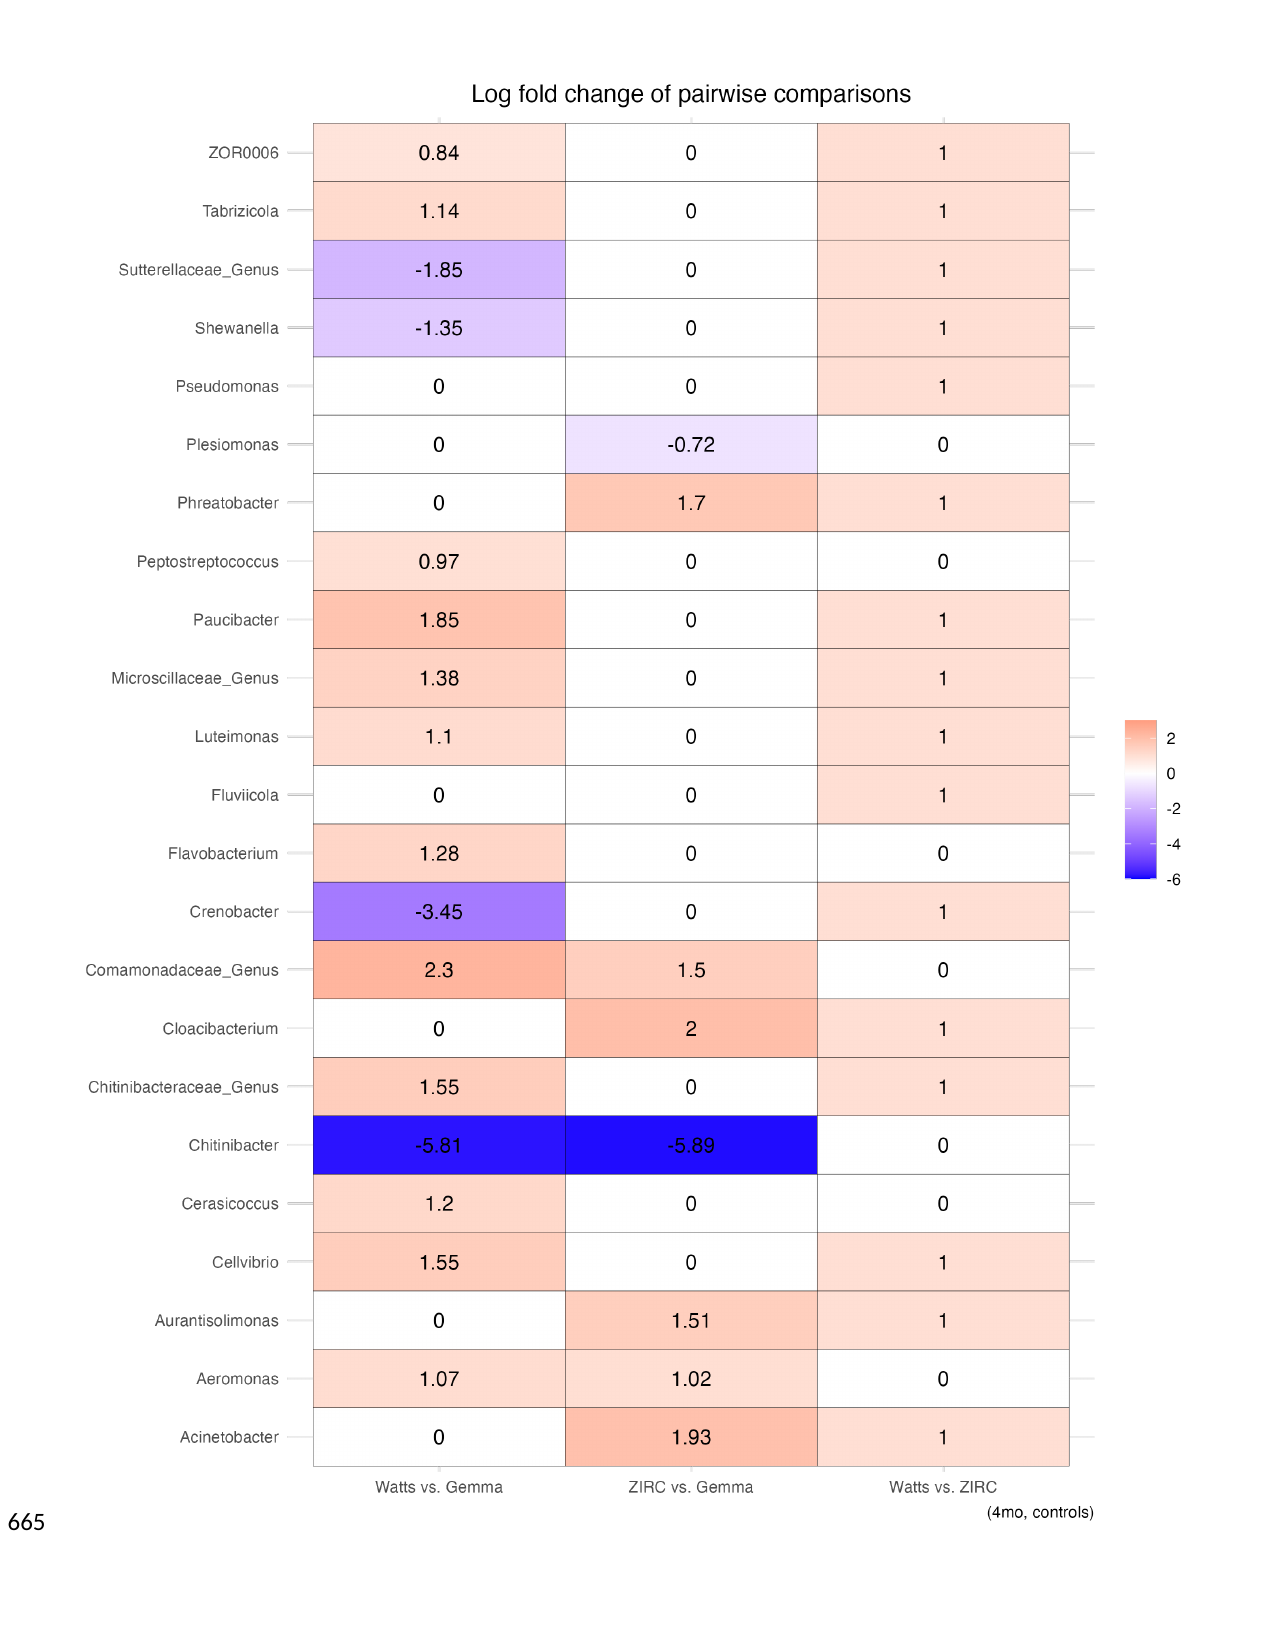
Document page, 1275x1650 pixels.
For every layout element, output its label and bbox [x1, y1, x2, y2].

picture [75, 75, 1200, 1531]
